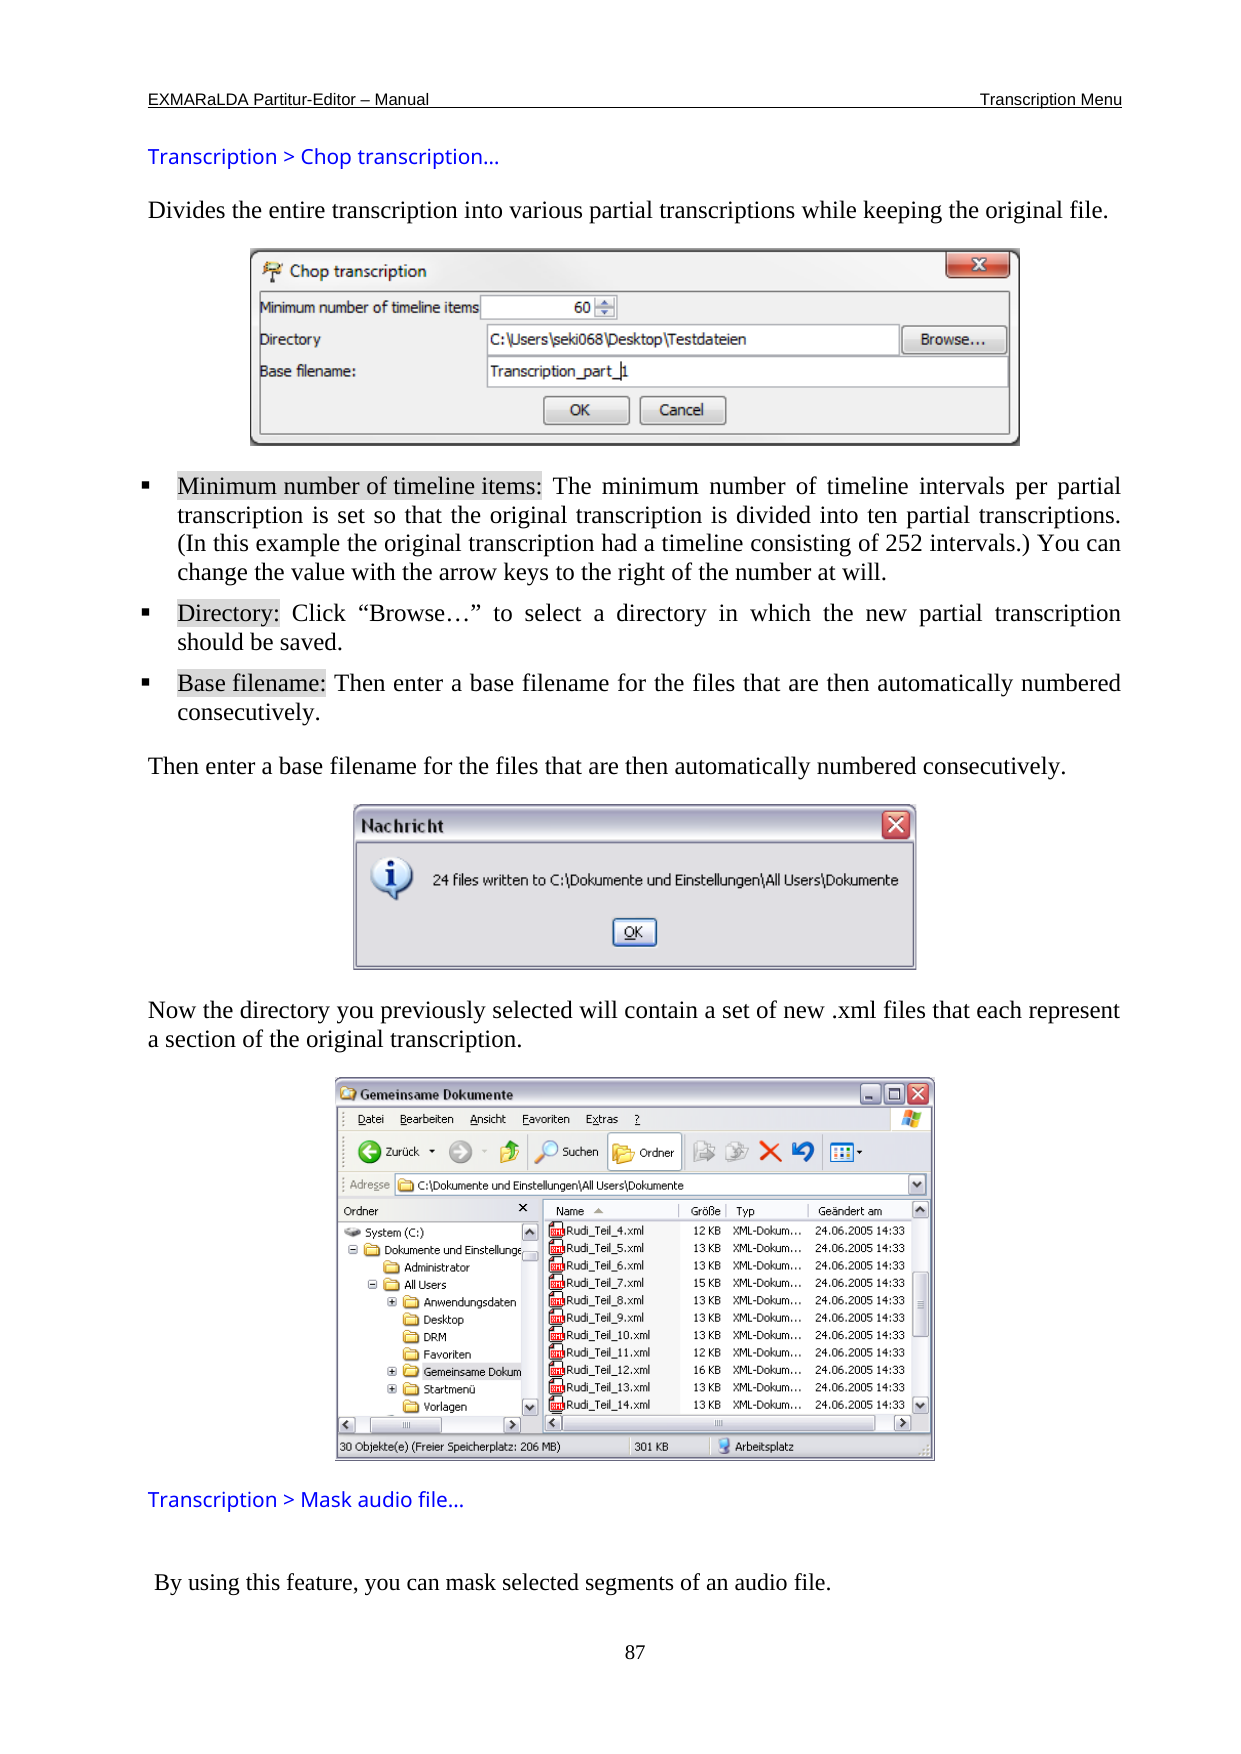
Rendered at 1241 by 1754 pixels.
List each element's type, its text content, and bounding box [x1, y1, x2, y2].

picture [353, 804, 917, 970]
picture [335, 1077, 935, 1461]
text Divides the entire transcription into various partial transcriptions while keeping the original file. [148, 195, 1122, 224]
text Now the directory you previously selected will contain a set of new .xml files that each represent a section of the original transcription. [148, 995, 1122, 1052]
subtitle Transcription > Mask audio file… [148, 1485, 1122, 1514]
text Directory: Click “Browse…” to select a directory in which the new partial transcription should be saved. [139, 598, 1122, 656]
picture [250, 248, 1020, 446]
text Then enter a base filename for the files that are then automatically numbered consecutively. [148, 751, 1122, 780]
subtitle Transcription > Chop transcription… [148, 142, 1122, 170]
text By using this feature, you can mask selected segments of an audio file. [148, 1567, 1122, 1595]
text Base filename: Then enter a base filename for the files that are then automatically numbered consecutively. [139, 668, 1122, 726]
text Minimum number of timeline items: The minimum number of timeline intervals per partial transcription is set so that the original transcription is divided into ten partial transcriptions. (In this example the original transcription had a timeline consisting of 252 intervals.) You can change the value with the arrow keys to the right of the number at will. [139, 471, 1122, 586]
